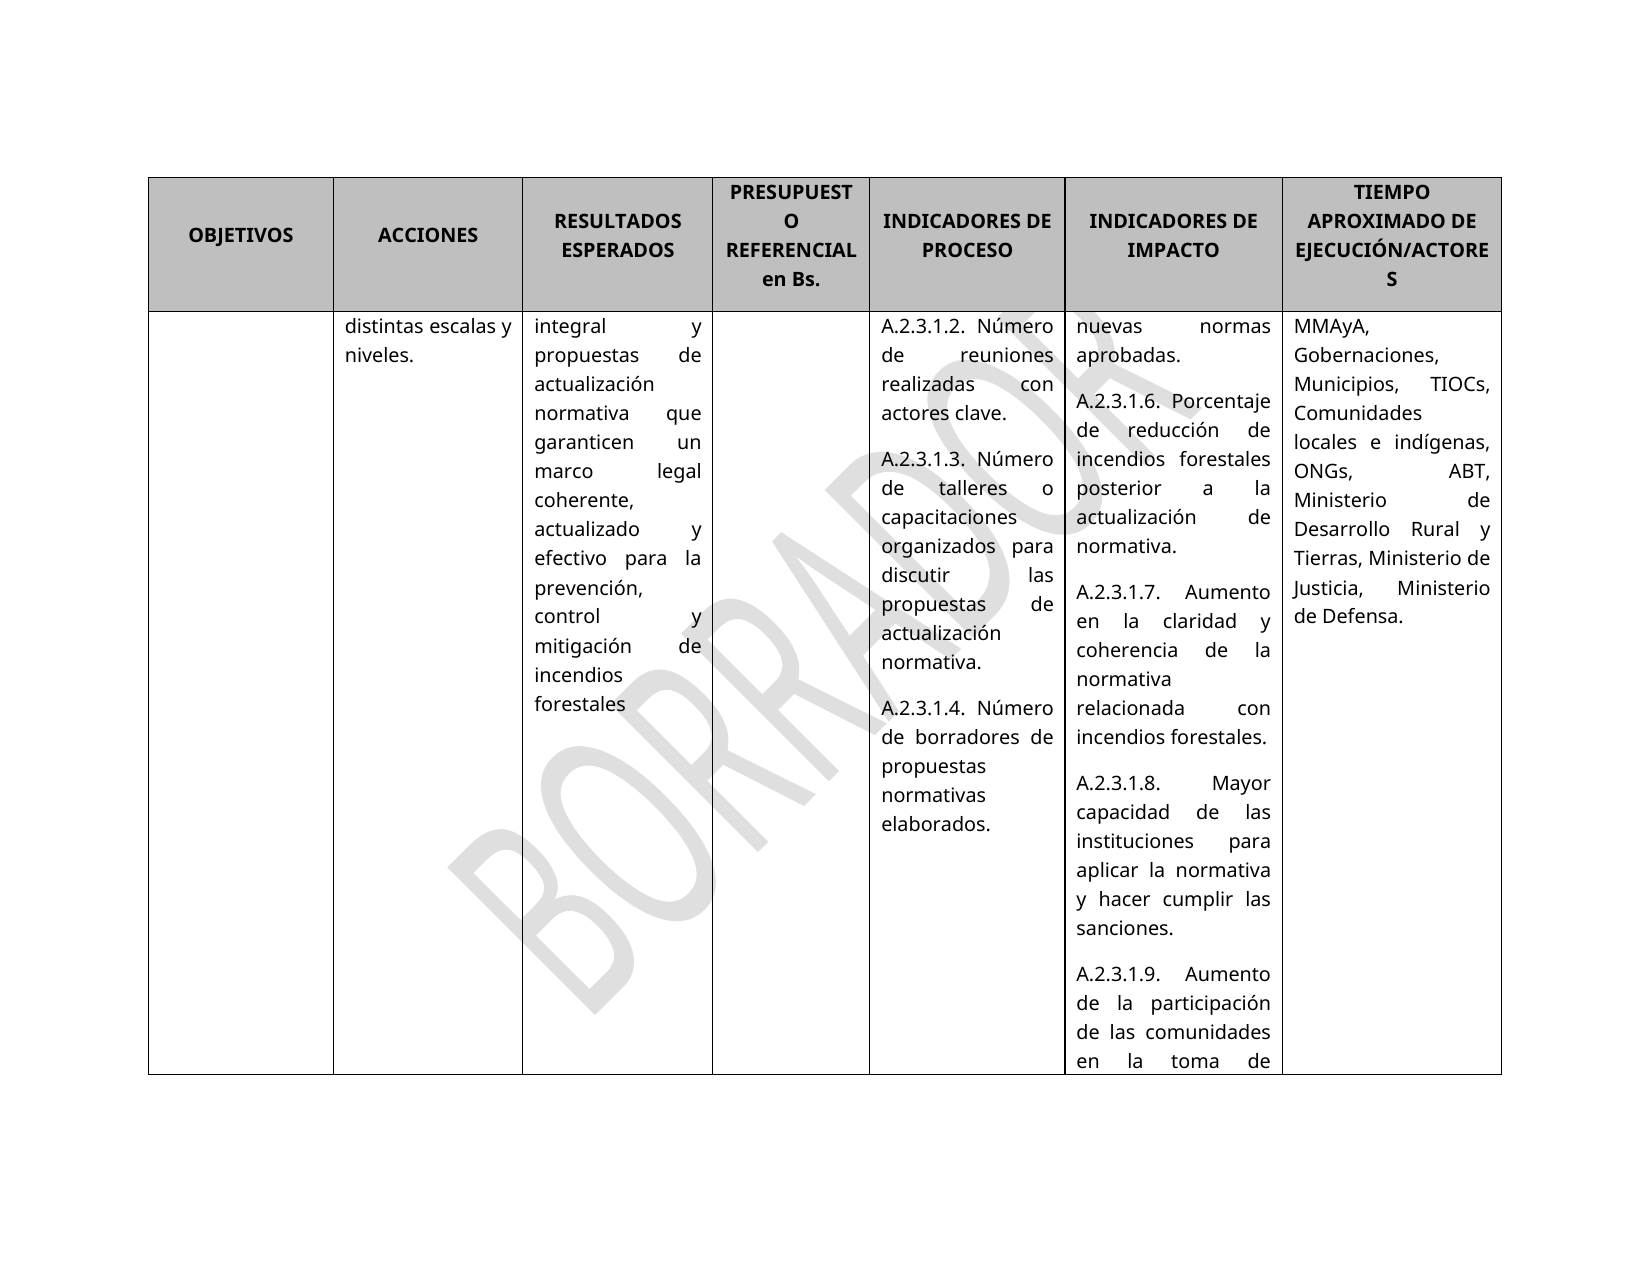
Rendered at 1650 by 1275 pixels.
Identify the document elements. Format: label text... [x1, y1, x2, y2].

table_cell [523, 312, 712, 1074]
table_header INDICADORES DE PROCESO [870, 178, 1064, 311]
table_header OBJETIVOS [149, 178, 333, 311]
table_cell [1066, 312, 1282, 1074]
table_header PRESUPUESTO REFERENCIAL en Bs. [713, 178, 869, 311]
table_cell [149, 312, 333, 1074]
table_header RESULTADOS ESPERADOS [523, 178, 712, 311]
table_header TIEMPO APROXIMADO DE EJECUCIÓN/ACTORES [1283, 178, 1501, 311]
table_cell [870, 312, 1064, 1074]
table_header INDICADORES DE IMPACTO [1066, 178, 1282, 311]
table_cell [1283, 312, 1501, 1074]
table_cell 60.000 [713, 312, 869, 1074]
table_header ACCIONES [334, 178, 522, 311]
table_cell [334, 312, 522, 1074]
